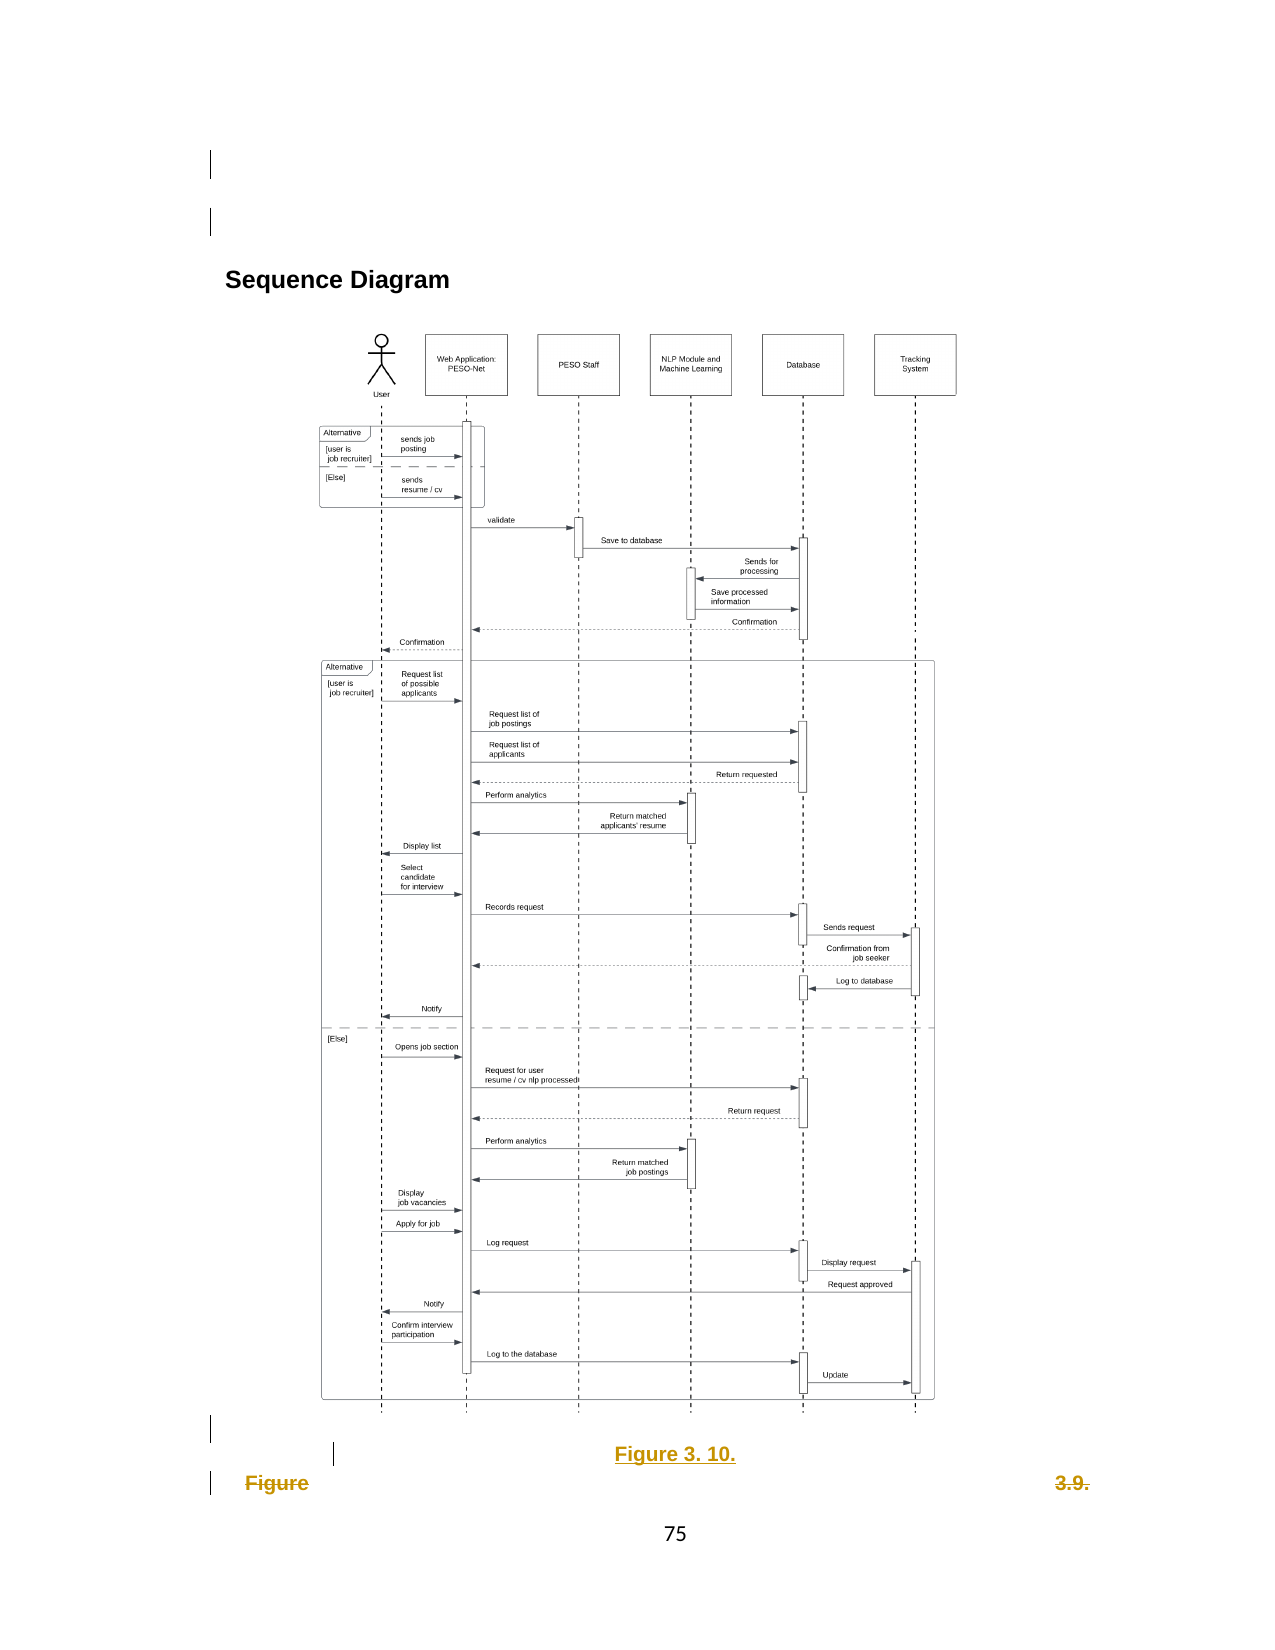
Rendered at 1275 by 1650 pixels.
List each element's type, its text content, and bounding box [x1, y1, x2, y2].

subtitle Sequence Diagram [225, 265, 1125, 294]
picture [312, 326, 959, 1411]
